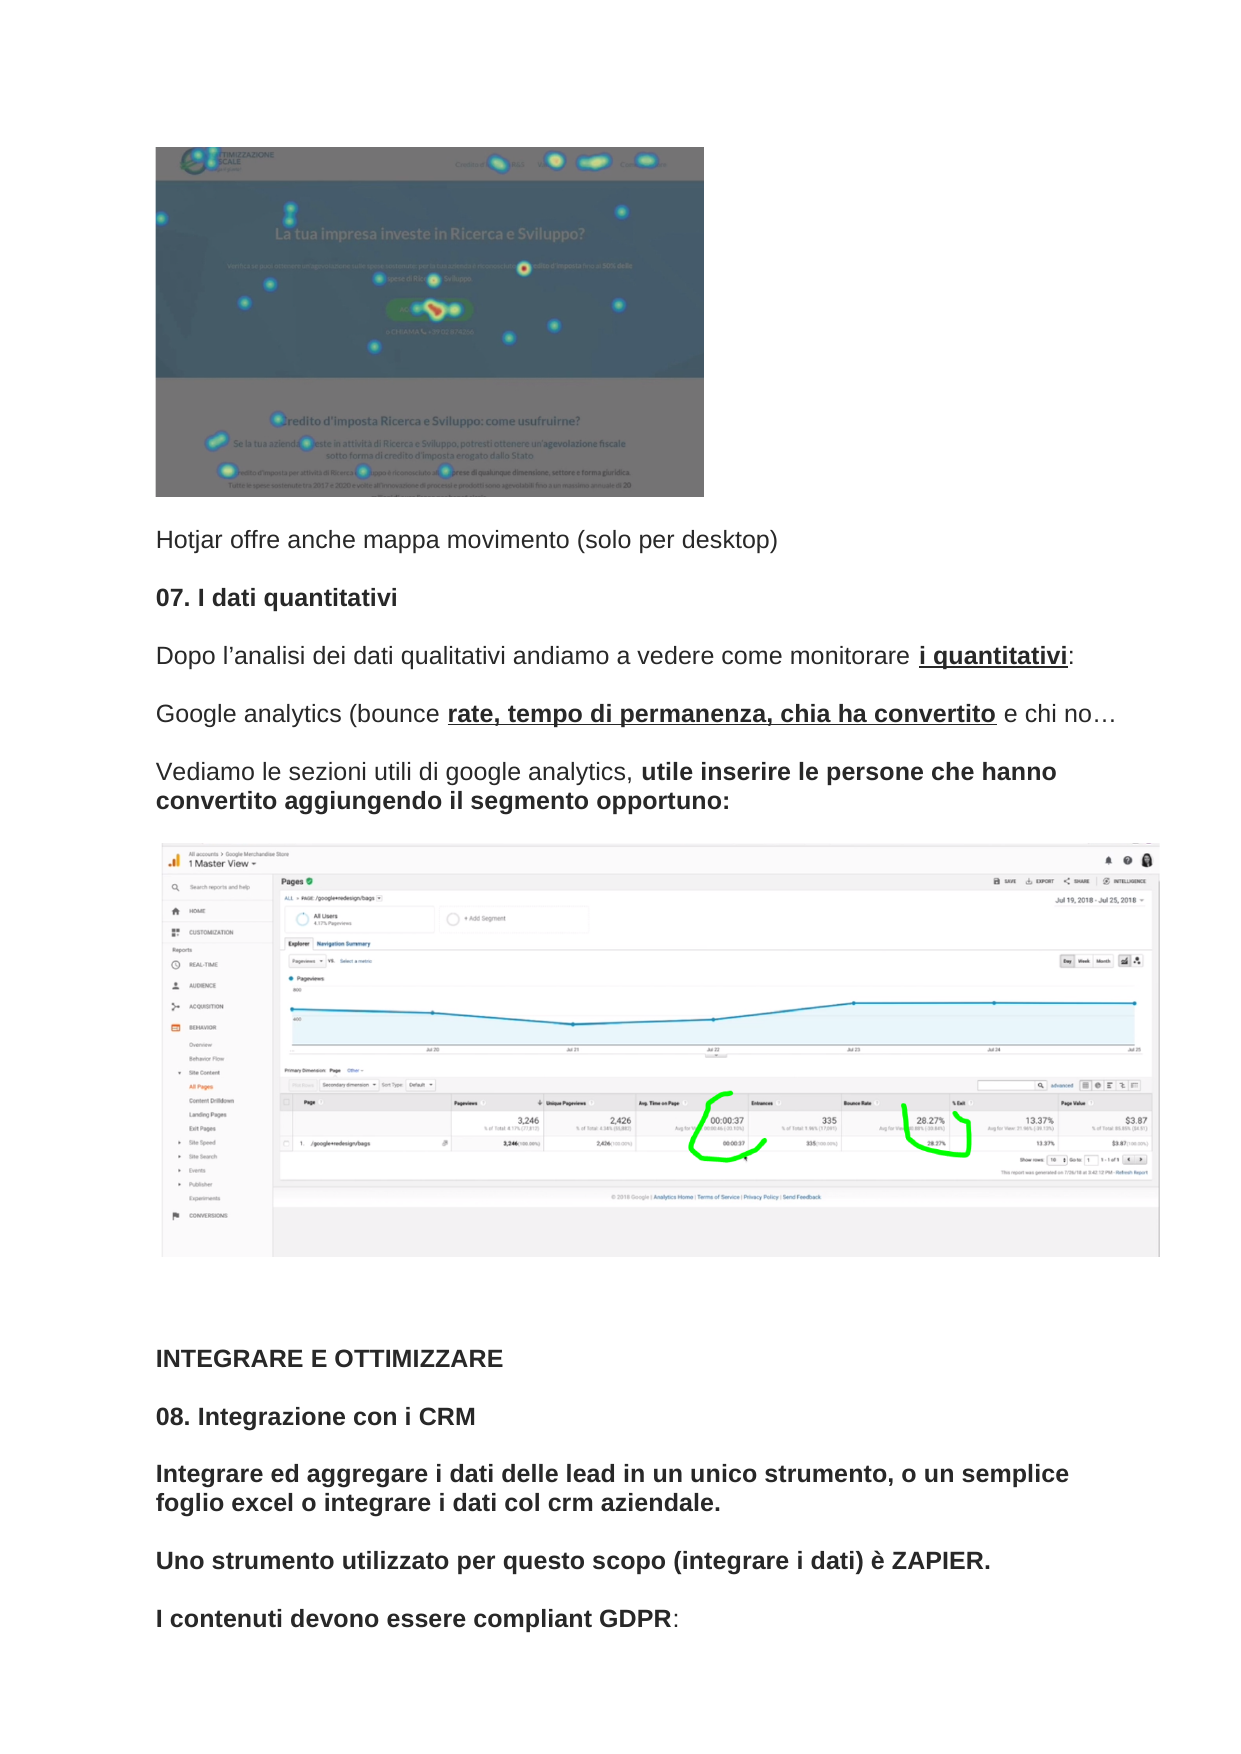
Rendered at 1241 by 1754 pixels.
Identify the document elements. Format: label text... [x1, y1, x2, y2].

text Integrare ed aggregare i dati delle lead in un unico strumento, o un semplice foglio excel o integrare i dati col crm aziendale. [156, 1459, 1122, 1517]
text 07. I dati quantitativi [156, 583, 1122, 612]
picture [155, 147, 704, 497]
text I contenuti devono essere compliant GDPR: [156, 1604, 1122, 1633]
text Google analytics (bounce rate, tempo di permanenza, chia ha convertito e chi no… [156, 699, 1122, 728]
text Vediamo le sezioni utili di google analytics, utile inserire le persone che hanno convertito aggiungendo il segmento opportuno: [156, 757, 1122, 814]
picture [155, 843, 1160, 1257]
text 08. Integrazione con i CRM [156, 1401, 1122, 1430]
text Hotjar offre anche mappa movimento (solo per desktop) [156, 525, 1122, 554]
text Dopo l’analisi dei dati qualitativi andiamo a vedere come monitorare i quantitativi: [156, 641, 1122, 670]
text Uno strumento utilizzato per questo scopo (integrare i dati) è ZAPIER. [156, 1546, 1122, 1575]
text INTEGRARE E OTTIMIZZARE [156, 1343, 1122, 1372]
